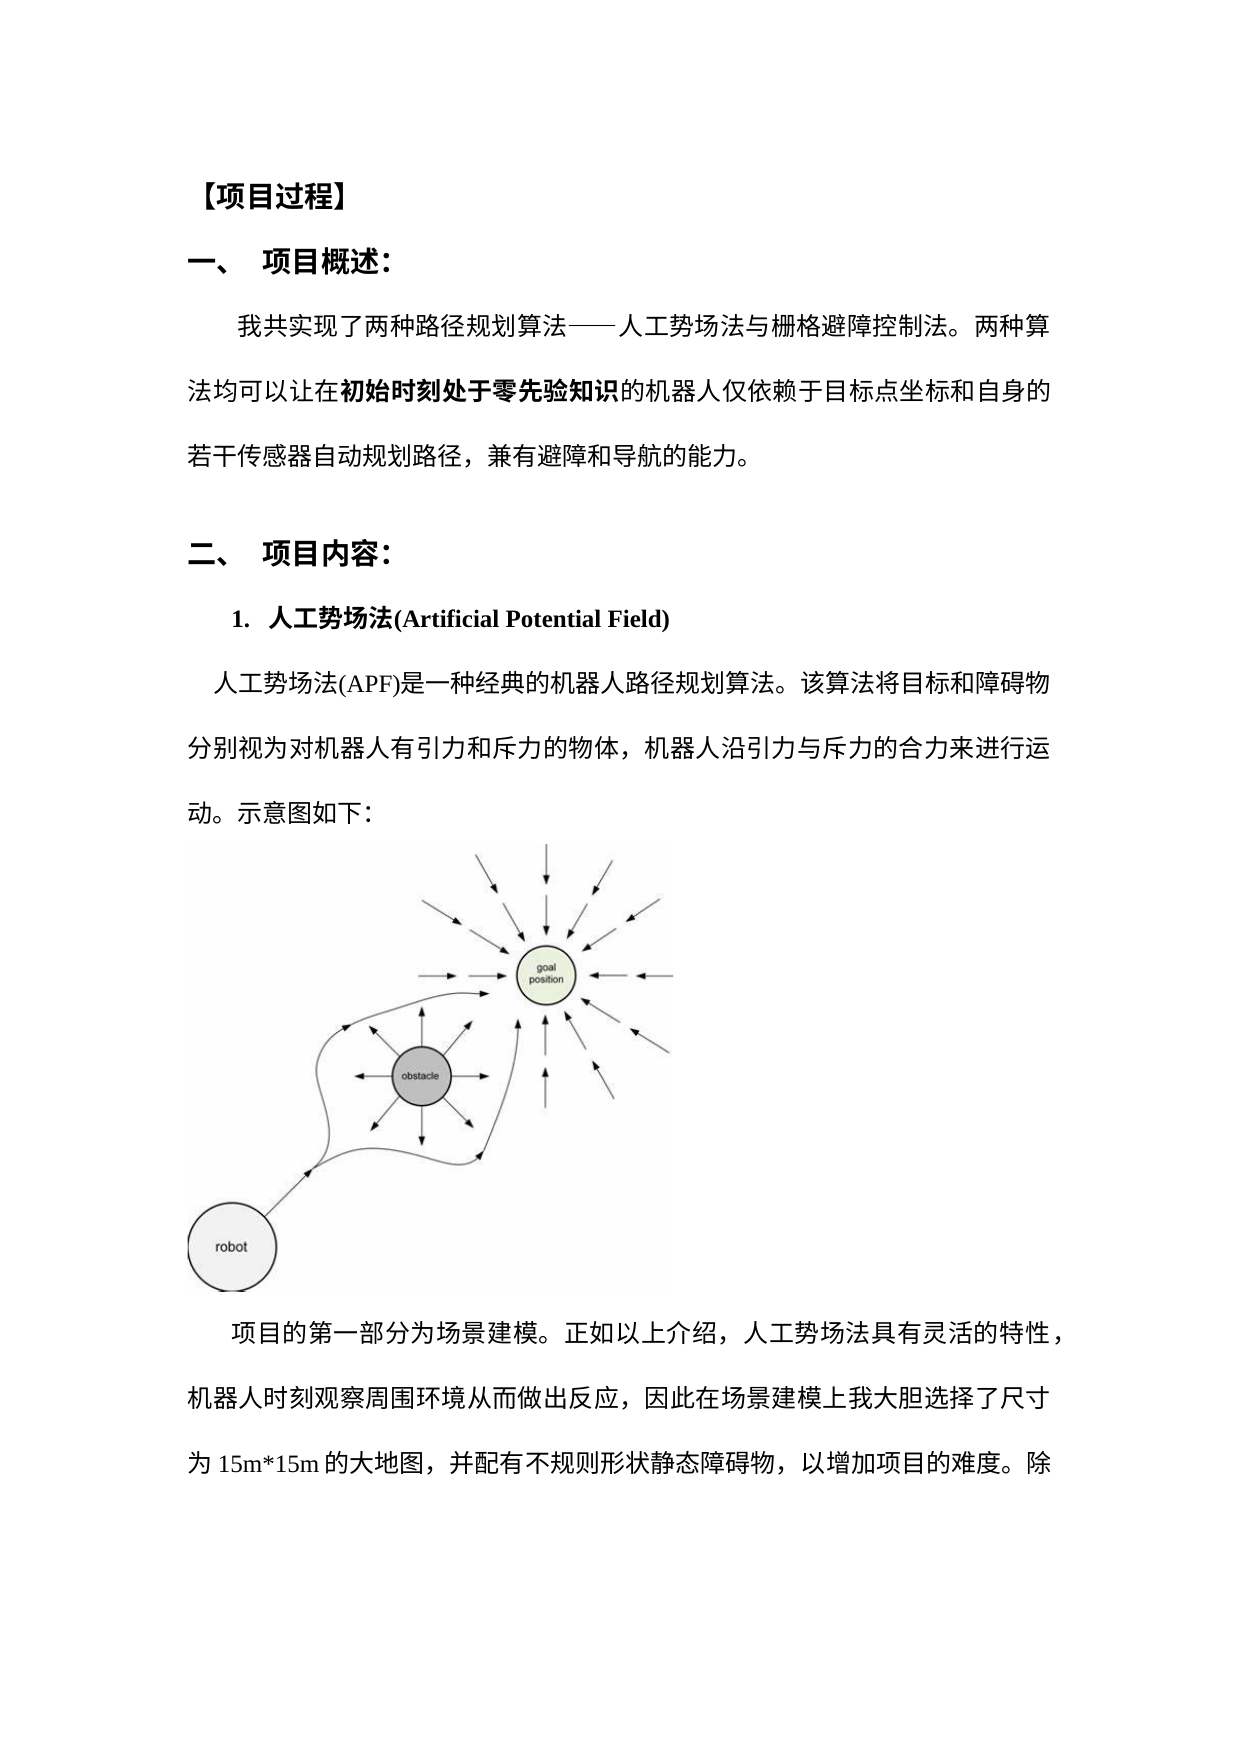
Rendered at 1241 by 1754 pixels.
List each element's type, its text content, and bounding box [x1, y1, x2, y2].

list 项目内容： [187, 519, 1053, 584]
text 人工势场法(APF)是一种经典的机器人路径规划算法。该算法将目标和障碍物分别视为对机器人有引力和斥力的物体，机器人沿引力与斥力的合力来进行运动。示意图如下： [187, 649, 1053, 844]
list 项目概述： [187, 227, 1053, 292]
list 人工势场法(Artificial Potential Field) [231, 584, 1053, 649]
text 【项目过程】 [187, 162, 1053, 227]
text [187, 1299, 1053, 1494]
picture [187, 844, 674, 1292]
text 我共实现了两种路径规划算法——人工势场法与栅格避障控制法。两种算法均可以让在初始时刻处于零先验知识的机器人仅依赖于目标点坐标和自身的若干传感器自动规划路径，兼有避障和导航的能力。 [187, 292, 1053, 487]
